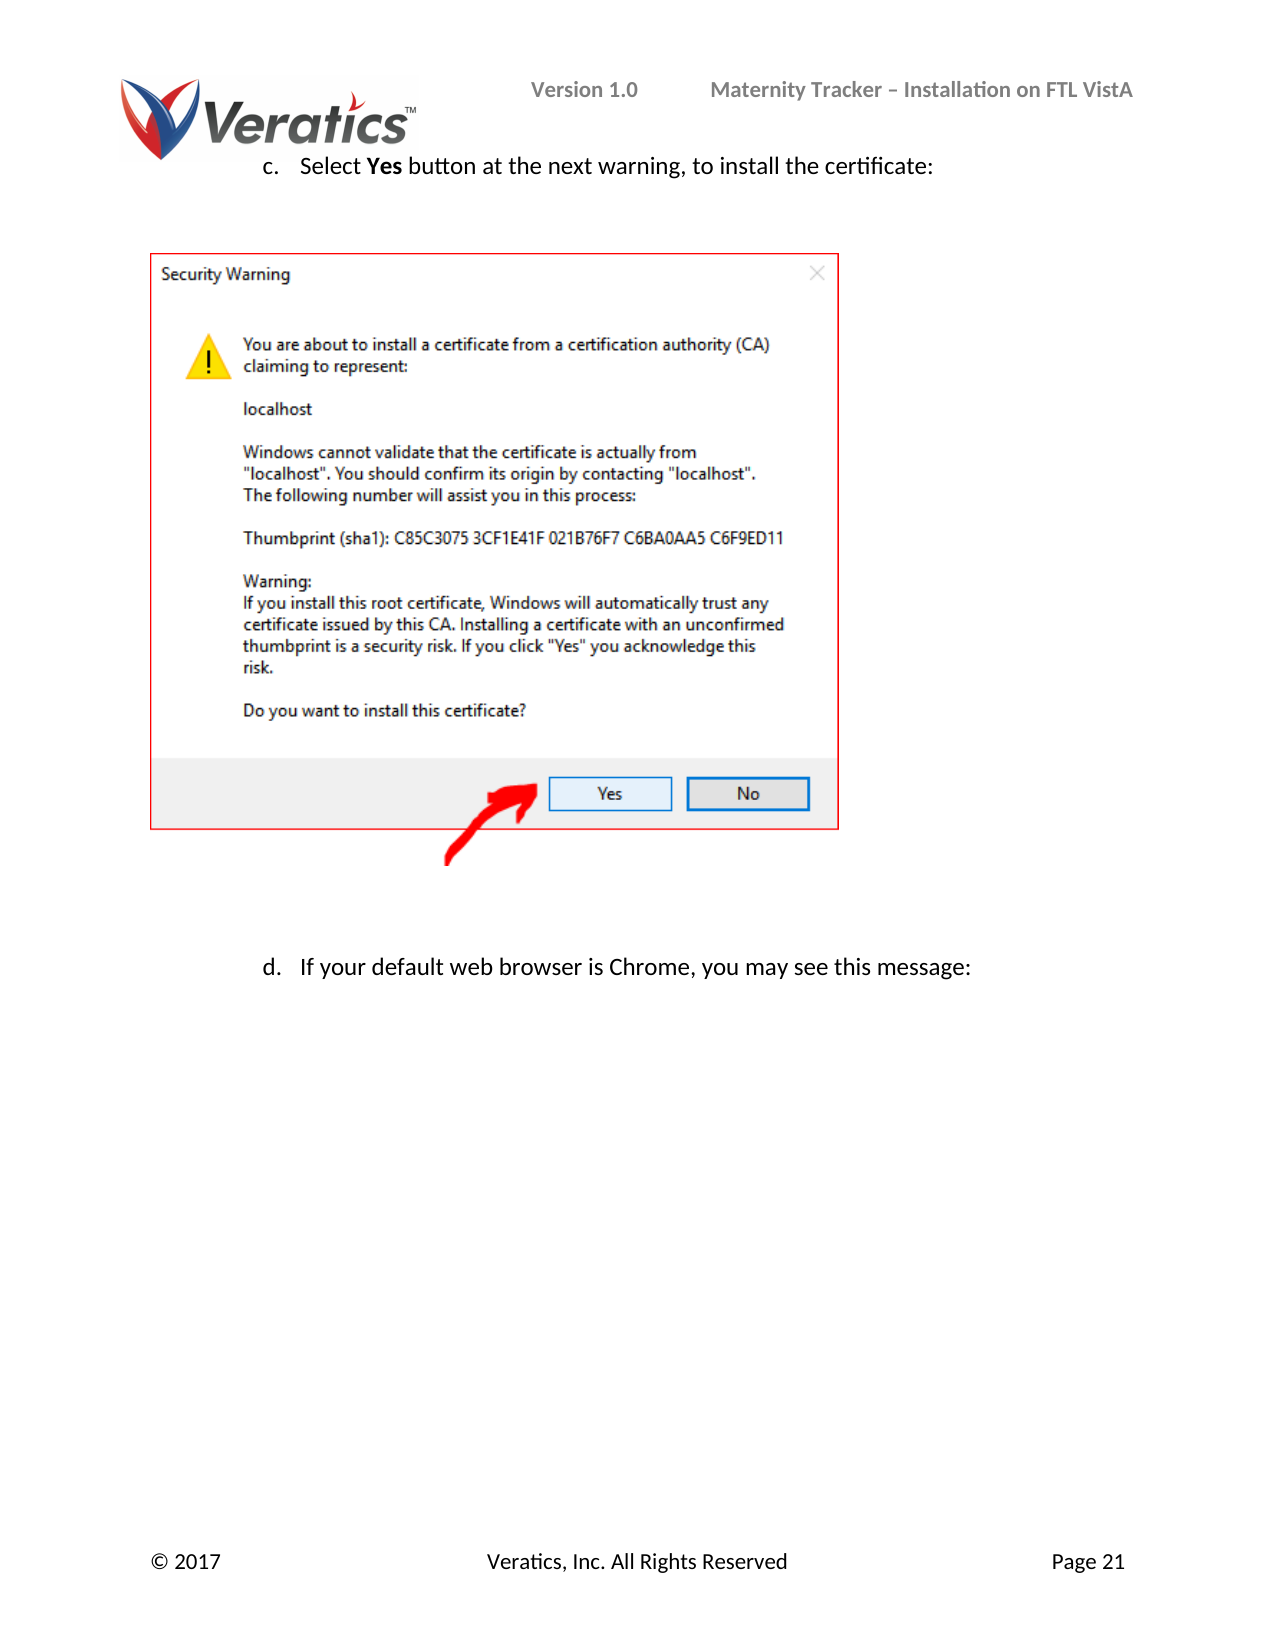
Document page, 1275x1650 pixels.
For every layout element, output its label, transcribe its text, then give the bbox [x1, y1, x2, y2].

list Select Yes button at the next warning, to install the certificate: [262, 150, 1125, 181]
picture [150, 253, 839, 866]
picture [118, 75, 419, 162]
list If your default web browser is Chrome, you may see this message: [262, 951, 1125, 982]
